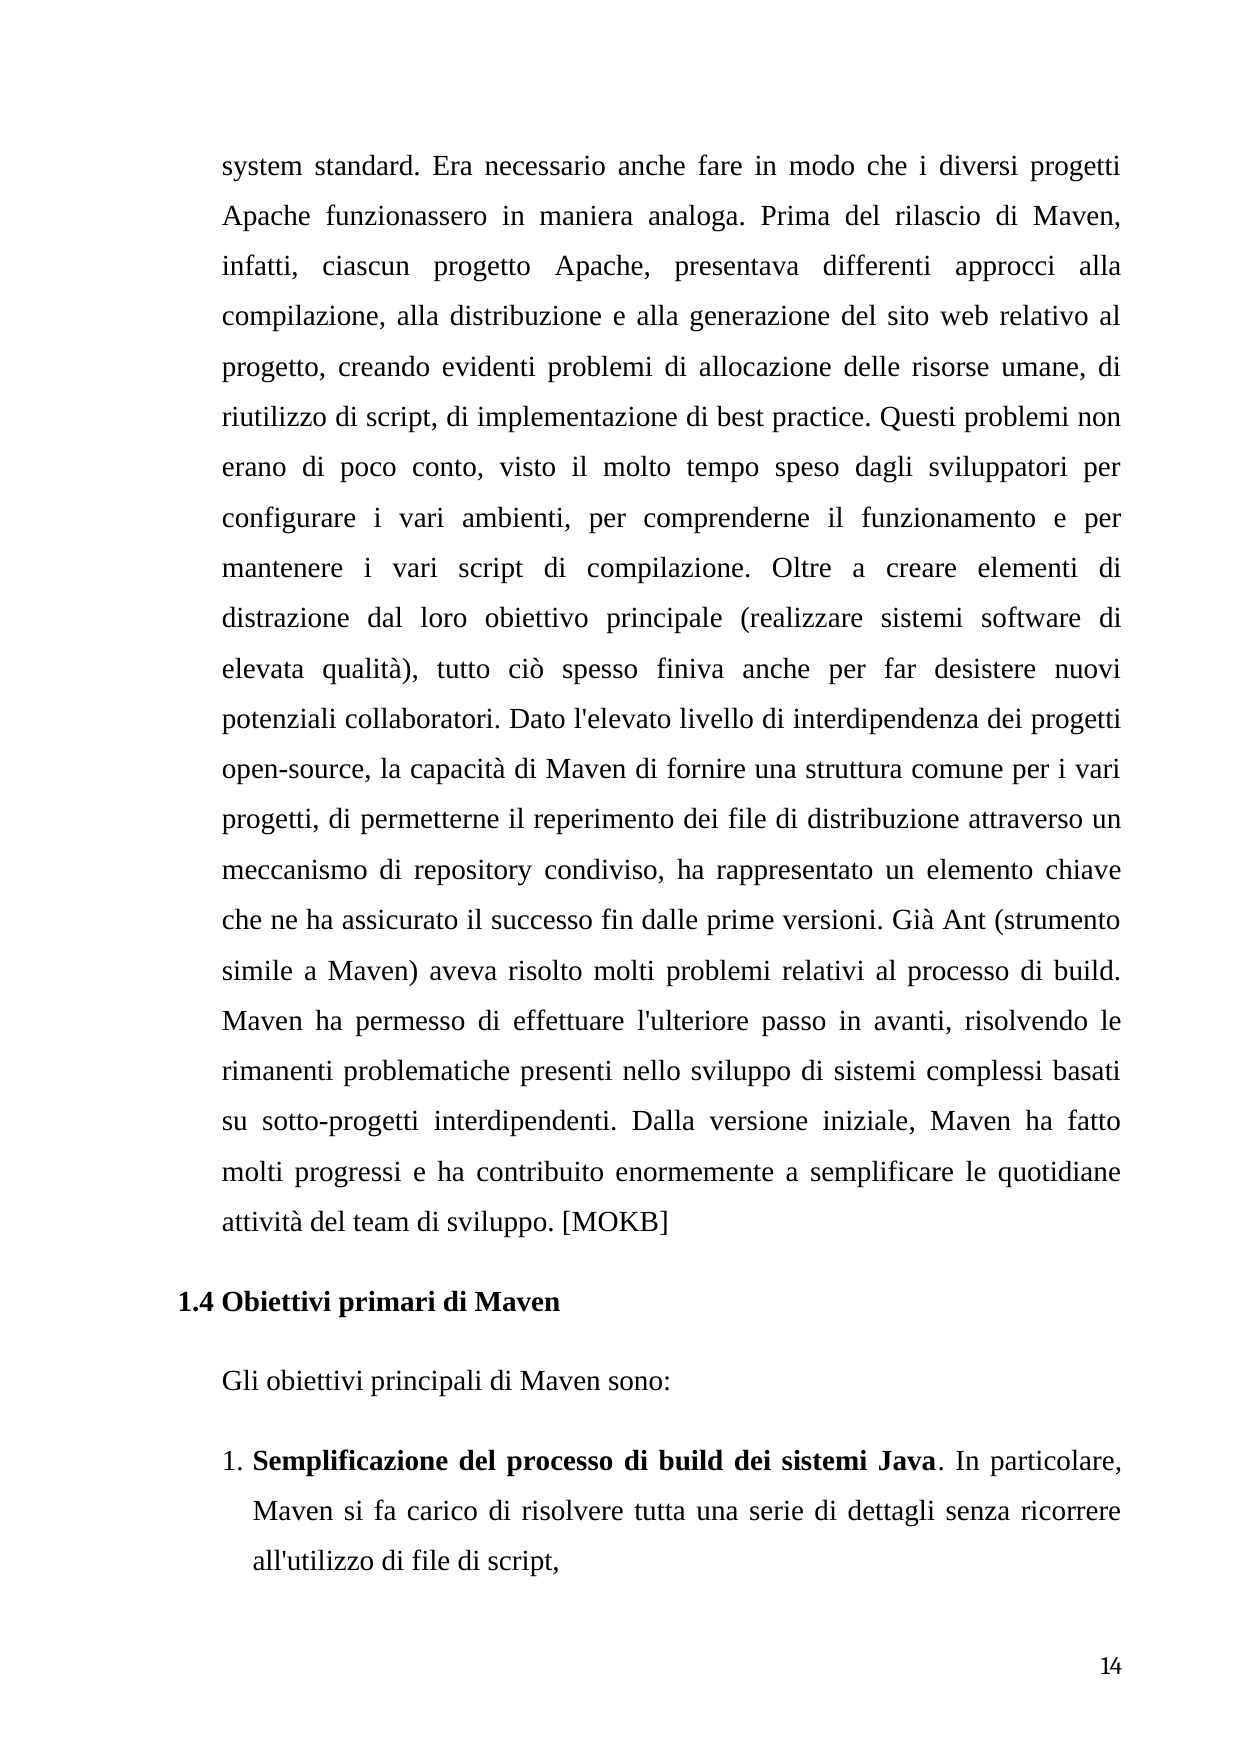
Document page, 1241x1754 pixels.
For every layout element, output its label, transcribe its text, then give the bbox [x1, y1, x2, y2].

text 1.4 Obiettivi primari di Maven [177, 1284, 1122, 1317]
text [222, 148, 1122, 1238]
text Gli obiettivi principali di Maven sono: [177, 1363, 1122, 1397]
list Semplificazione del processo di build dei sistemi Java. In particolare, Maven si fa carico di risolvere tutta una serie di dettagli senza ricorrere all'utilizzo di file di script, [222, 1443, 1122, 1577]
